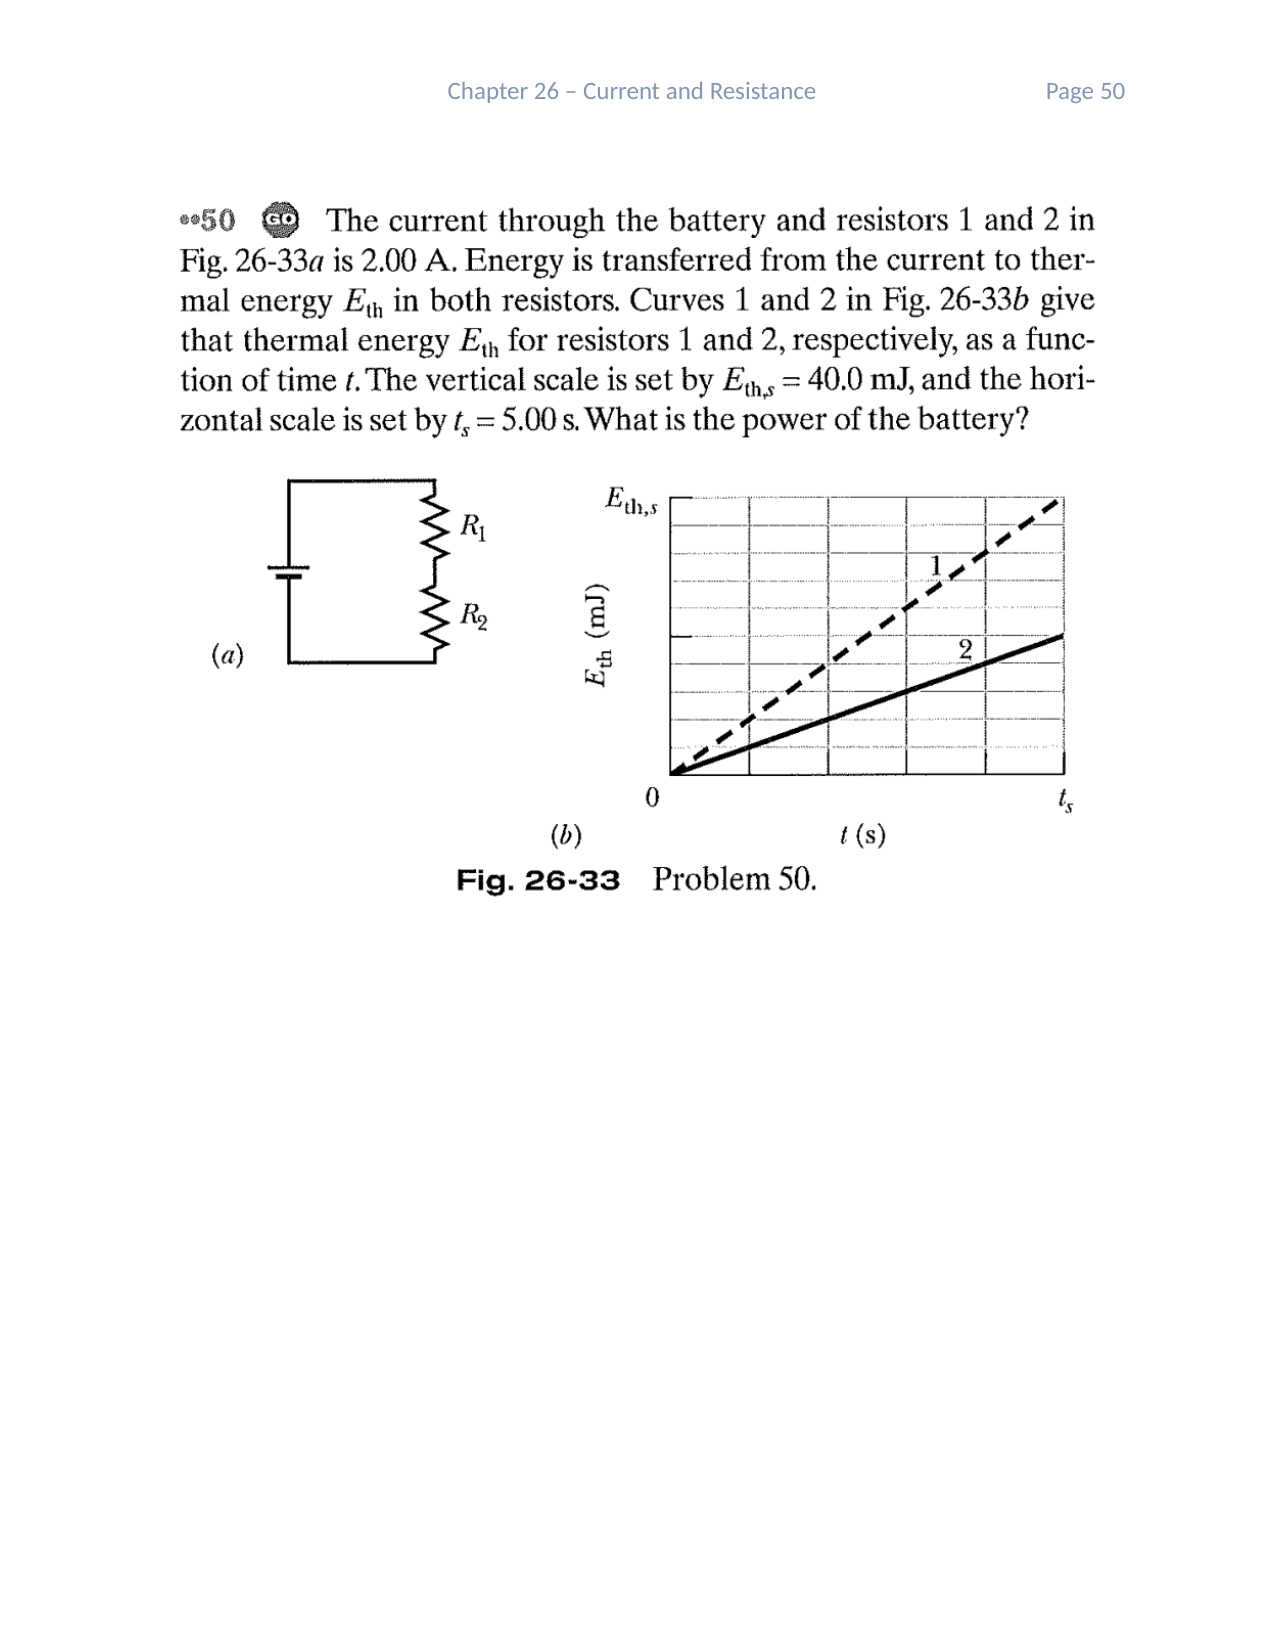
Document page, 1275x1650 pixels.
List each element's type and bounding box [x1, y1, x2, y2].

picture [150, 196, 1125, 911]
